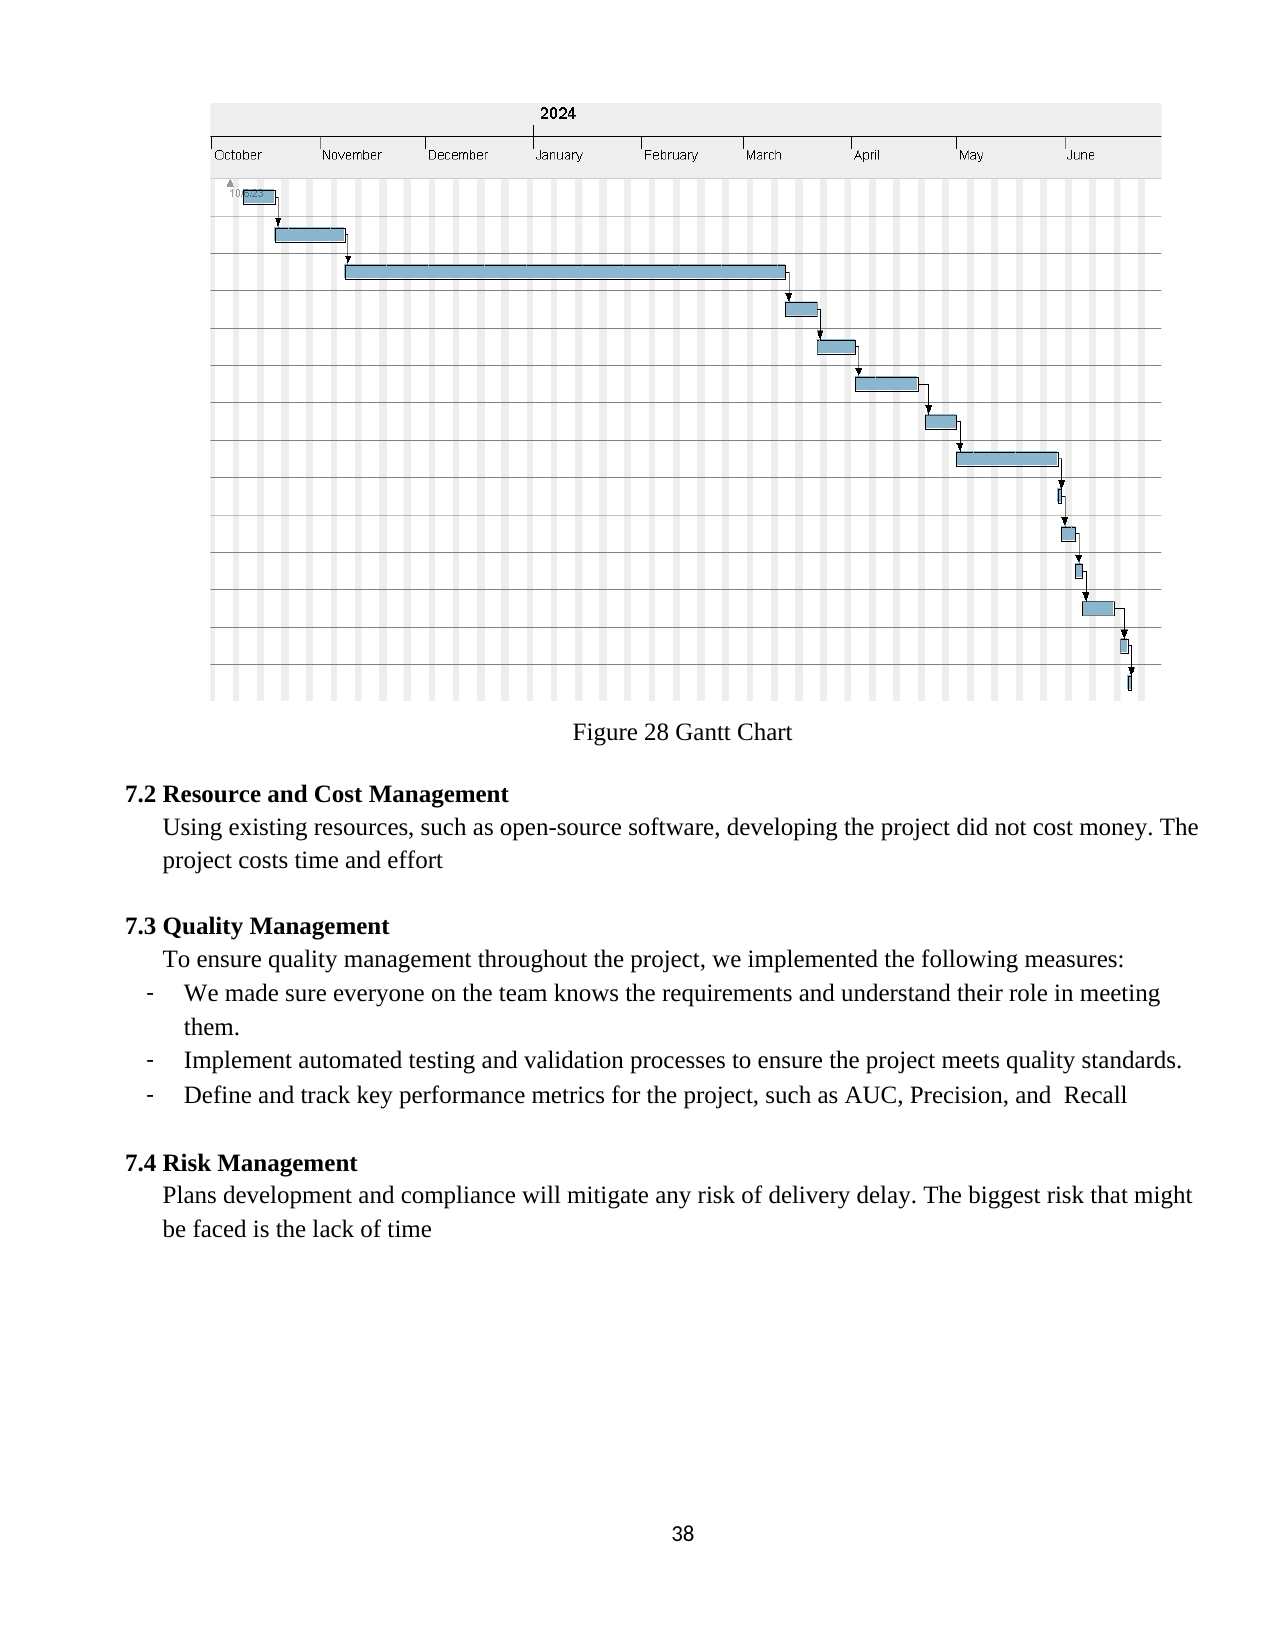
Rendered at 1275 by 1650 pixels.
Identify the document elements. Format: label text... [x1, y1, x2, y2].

list To ensure quality management throughout the project, we implemented the following measures: [162, 944, 1209, 972]
list Using existing resources, such as open-source software, developing the project did not cost money. The project costs time and effort [162, 812, 1209, 873]
list Resource and Cost Management [125, 779, 1209, 807]
list Plans development and compliance will mitigate any risk of delivery delay. The biggest risk that might be faced is the lack of time [162, 1181, 1209, 1242]
list Quality Management [125, 911, 1209, 939]
list Implement automated testing and validation processes to ensure the project meets quality standards. [146, 1044, 1209, 1075]
list We made sure everyone on the team knows the requirements and understand their role in meeting them. [146, 977, 1209, 1040]
list Define and track key performance metrics for the project, such as AUC, Precision, and Recall [146, 1079, 1209, 1110]
list Risk Management [125, 1148, 1209, 1176]
text Figure 28 Gantt Chart [118, 717, 1209, 746]
picture [210, 103, 1162, 701]
